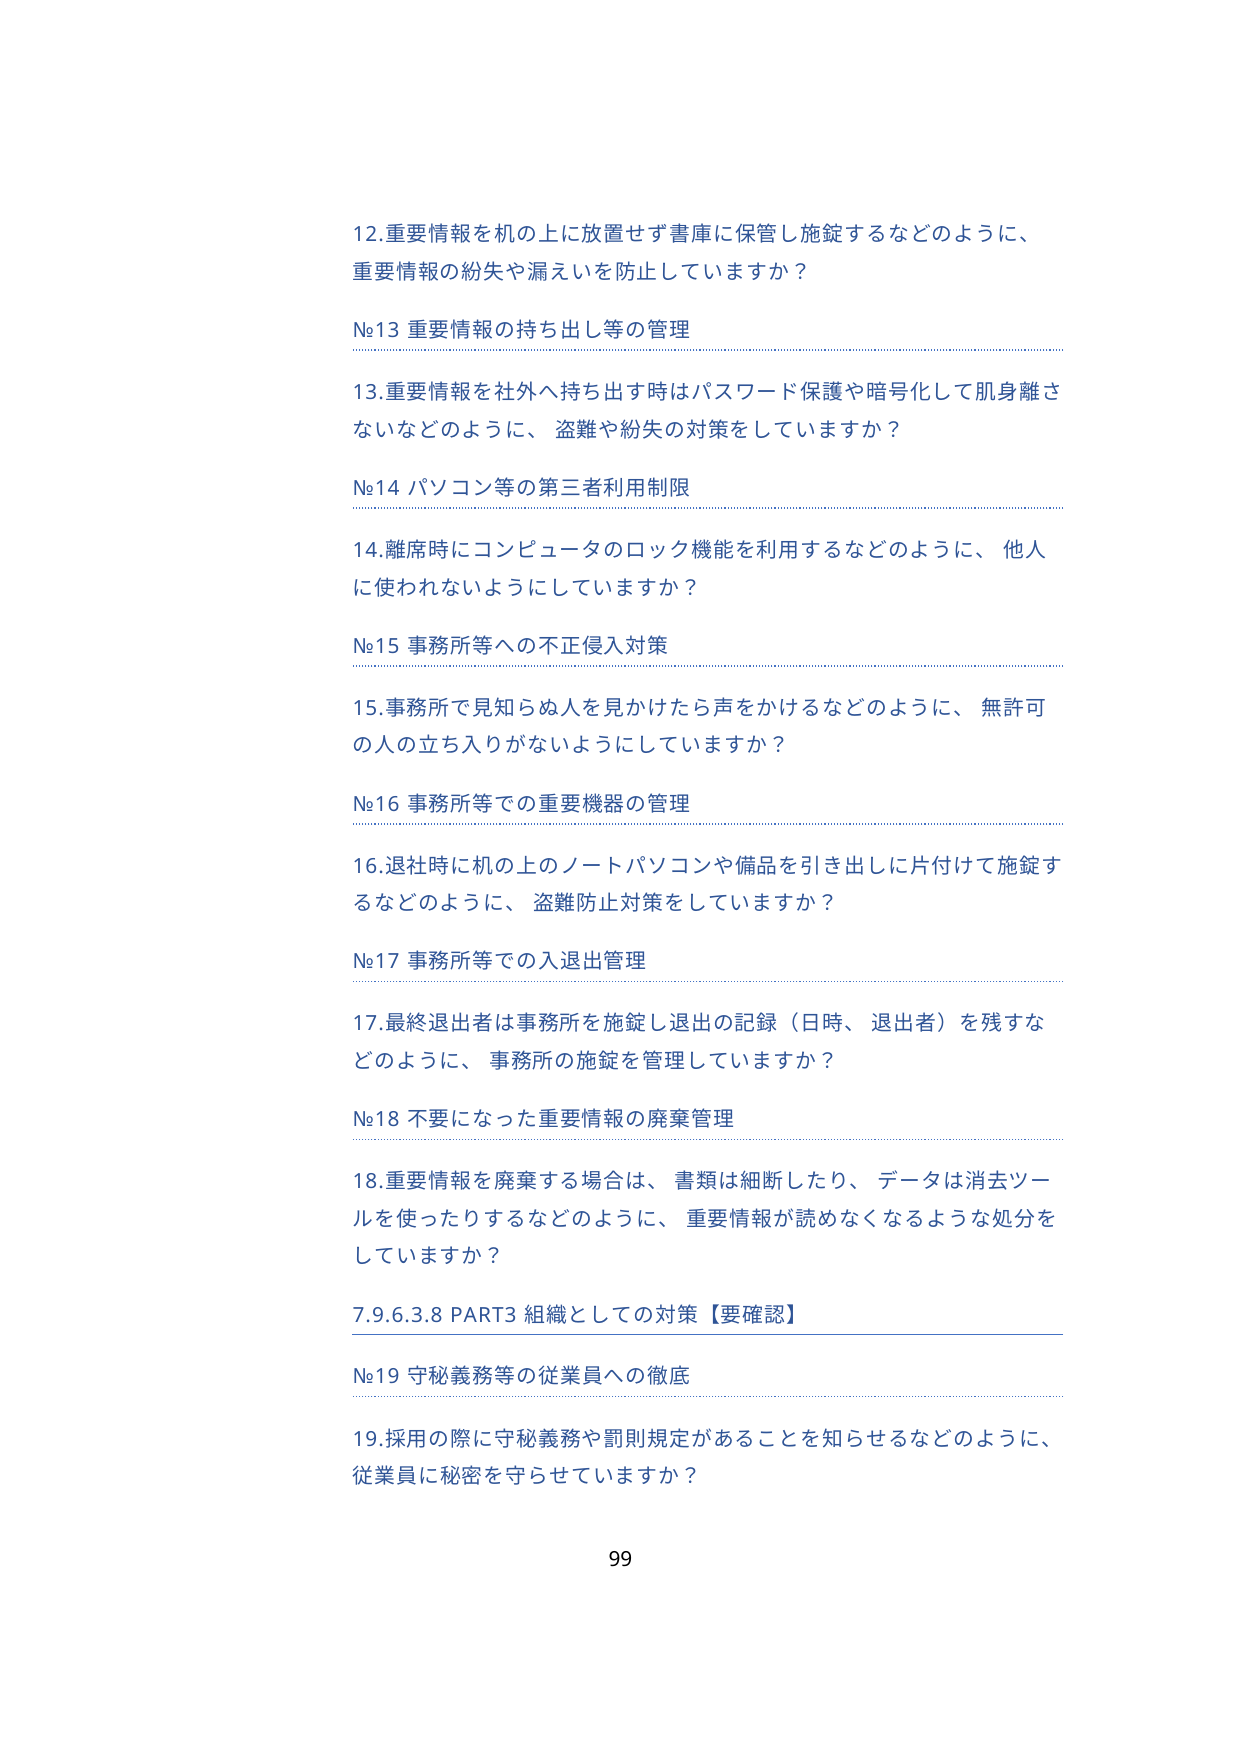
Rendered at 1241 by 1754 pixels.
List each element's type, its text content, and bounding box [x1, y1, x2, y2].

text №13 重要情報の持ち出し等の管理 [352, 310, 1063, 351]
text 12.重要情報を机の上に放置せず書庫に保管し施錠するなどのように、 重要情報の紛失や漏えいを防止していますか？ [352, 214, 1063, 289]
text №19 守秘義務等の従業員への徹底 [352, 1356, 1063, 1397]
text 19.採用の際に守秘義務や罰則規定があることを知らせるなどのように、 従業員に秘密を守らせていますか？ [352, 1418, 1063, 1493]
text №17 事務所等での入退出管理 [352, 941, 1063, 982]
text №14 パソコン等の第三者利用制限 [352, 468, 1063, 509]
text 17.最終退出者は事務所を施錠し退出の記録（日時、 退出者）を残すなどのように、 事務所の施錠を管理していますか？ [352, 1003, 1063, 1078]
text №16 事務所等での重要機器の管理 [352, 783, 1063, 824]
text 15.事務所で見知らぬ人を見かけたら声をかけるなどのように、 無許可の人の立ち入りがないようにしていますか？ [352, 687, 1063, 762]
text 16.退社時に机の上のノートパソコンや備品を引き出しに片付けて施錠するなどのように、 盗難防止対策をしていますか？ [352, 845, 1063, 920]
text 14.離席時にコンピュータのロック機能を利用するなどのように、 他人に使われないようにしていますか？ [352, 530, 1063, 605]
text 18.重要情報を廃棄する場合は、 書類は細断したり、 データは消去ツールを使ったりするなどのように、 重要情報が読めなくなるような処分をしていますか？ [352, 1161, 1063, 1273]
text №18 不要になった重要情報の廃棄管理 [352, 1099, 1063, 1140]
text 13.重要情報を社外へ持ち出す時はパスワード保護や暗号化して肌身離さないなどのように、 盗難や紛失の対策をしていますか？ [352, 372, 1063, 447]
text №15 事務所等への不正侵入対策 [352, 626, 1063, 667]
text Part3 組織としての対策【要確認】 [352, 1294, 1063, 1334]
